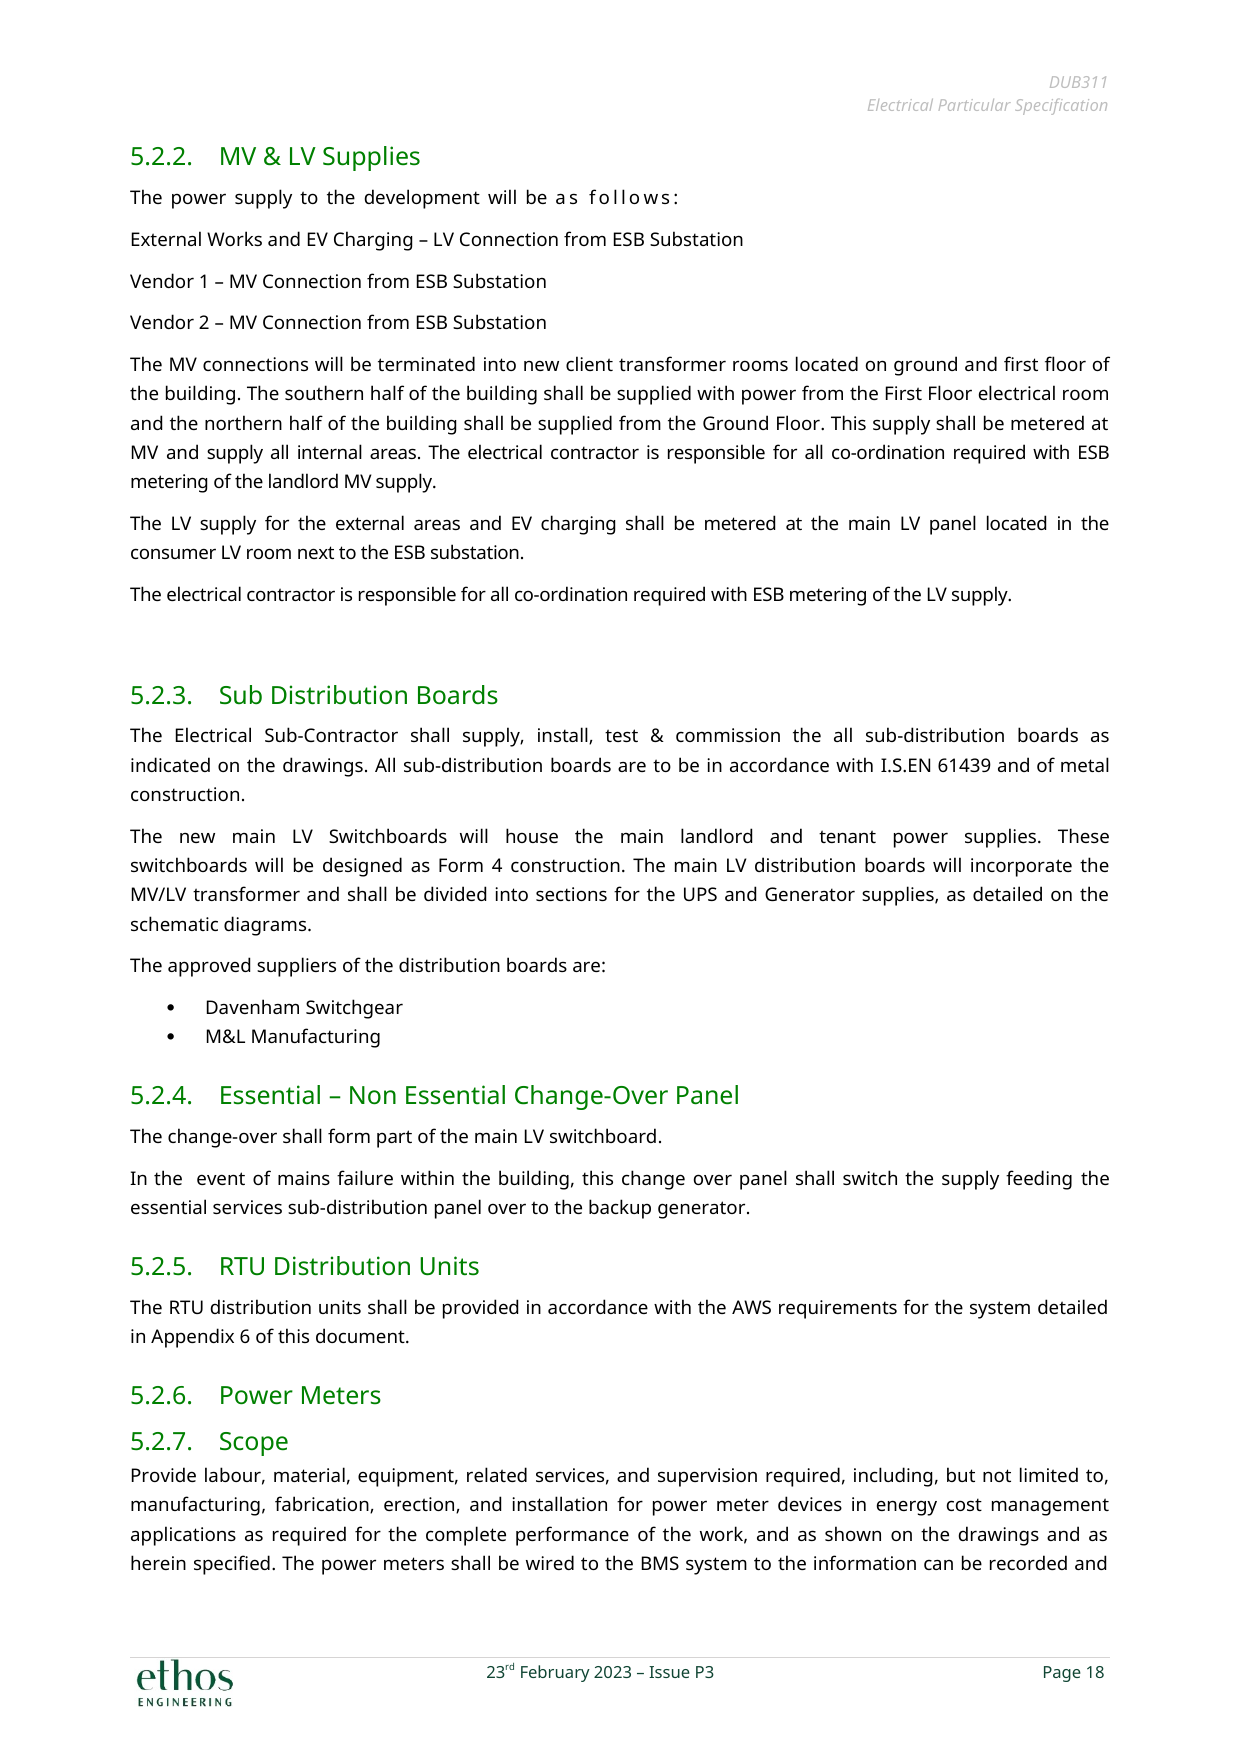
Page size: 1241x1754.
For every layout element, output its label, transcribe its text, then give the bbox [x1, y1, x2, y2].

text The change-over shall form part of the main LV switchboard. [130, 1123, 1110, 1149]
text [130, 1462, 1110, 1576]
text The new main LV Switchboards will house the main landlord and tenant power supplies. These switchboards will be designed as Form 4 construction. The main LV distribution boards will incorporate the MV/LV transformer and shall be divided into sections for the UPS and Generator supplies, as detailed on the schematic diagrams. [130, 823, 1110, 936]
text The Electrical Sub-Contractor shall supply, install, test & commission the all sub-distribution boards as indicated on the drawings. All sub-distribution boards are to be in accordance with I.S.EN 61439 and of metal construction. [130, 723, 1110, 807]
subtitle RTU Distribution Units [130, 1249, 1110, 1283]
subtitle Scope [130, 1423, 1110, 1457]
text Vendor 2 – MV Connection from ESB Substation [130, 310, 1110, 335]
picture [134, 1658, 234, 1707]
text External Works and EV Charging – LV Connection from ESB Substation [130, 226, 1110, 252]
text The electrical contractor is responsible for all co-ordination required with ESB metering of the LV supply. [130, 581, 1110, 607]
subtitle Sub Distribution Boards [130, 677, 1110, 711]
text Vendor 1 – MV Connection from ESB Substation [130, 268, 1110, 293]
text The MV connections will be terminated into new client transformer rooms located on ground and first floor of the building. The southern half of the building shall be supplied with power from the First Floor electrical room and the northern half of the building shall be supplied from the Ground Floor. This supply shall be metered at MV and supply all internal areas. The electrical contractor is responsible for all co-ordination required with ESB metering of the landlord MV supply. [130, 351, 1110, 494]
text In the event of mains failure within the building, this change over panel shall switch the supply feeding the essential services sub-distribution panel over to the backup generator. [130, 1165, 1110, 1220]
text The LV supply for the external areas and EV charging shall be metered at the main LV panel located in the consumer LV room next to the ESB substation. [130, 510, 1110, 565]
subtitle Essential – Non Essential Change-Over Panel [130, 1078, 1110, 1112]
subtitle MV & LV Supplies [130, 139, 1110, 173]
text The RTU distribution units shall be provided in accordance with the AWS requirements for the system detailed in Appendix 6 of this document. [130, 1294, 1110, 1349]
subtitle Power Meters [130, 1378, 1110, 1412]
text The power supply to the development will be as follows: [130, 184, 1110, 210]
list Davenham Switchgear [167, 994, 1110, 1020]
list M&L Manufacturing [167, 1024, 1110, 1049]
text The approved suppliers of the distribution boards are: [130, 953, 1110, 978]
